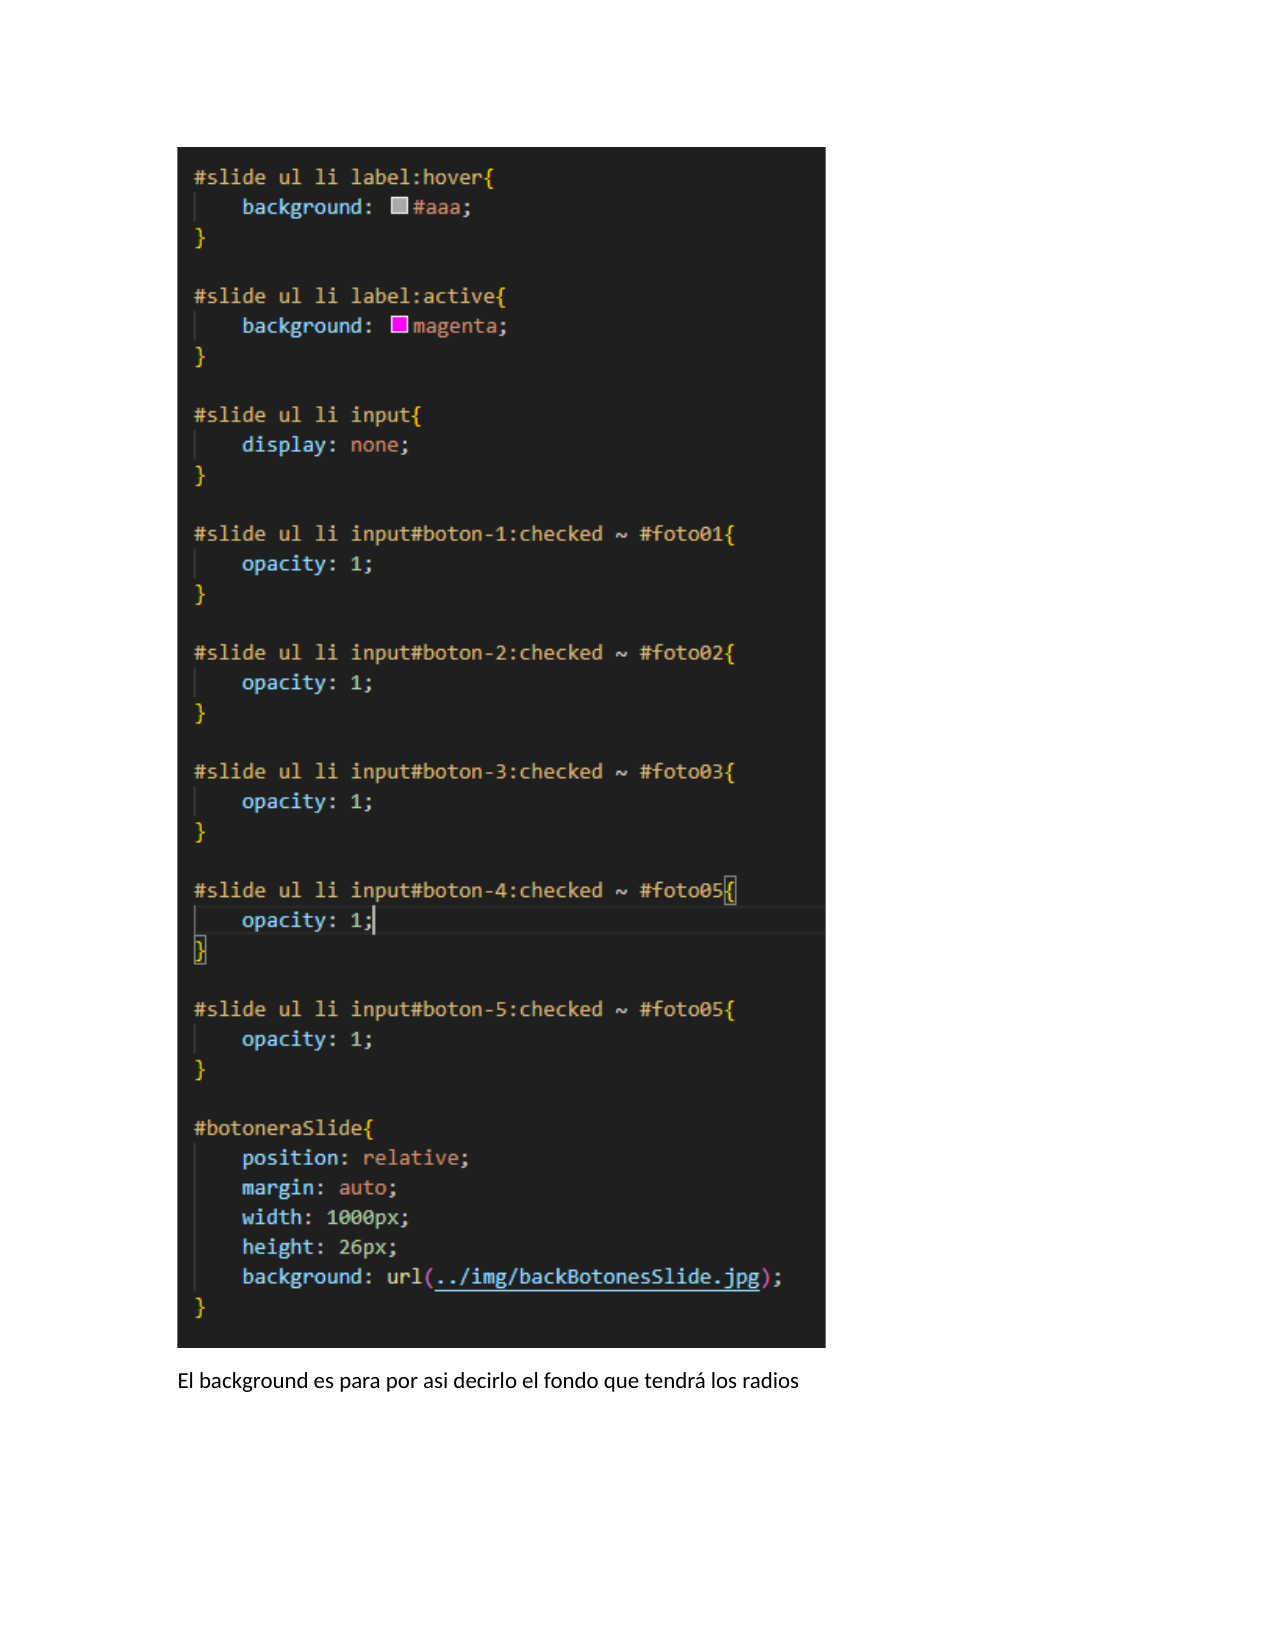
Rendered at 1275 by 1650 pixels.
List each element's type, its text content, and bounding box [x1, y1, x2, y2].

text El background es para por asi decirlo el fondo que tendrá los radios [177, 1366, 1098, 1394]
picture [177, 147, 826, 1348]
